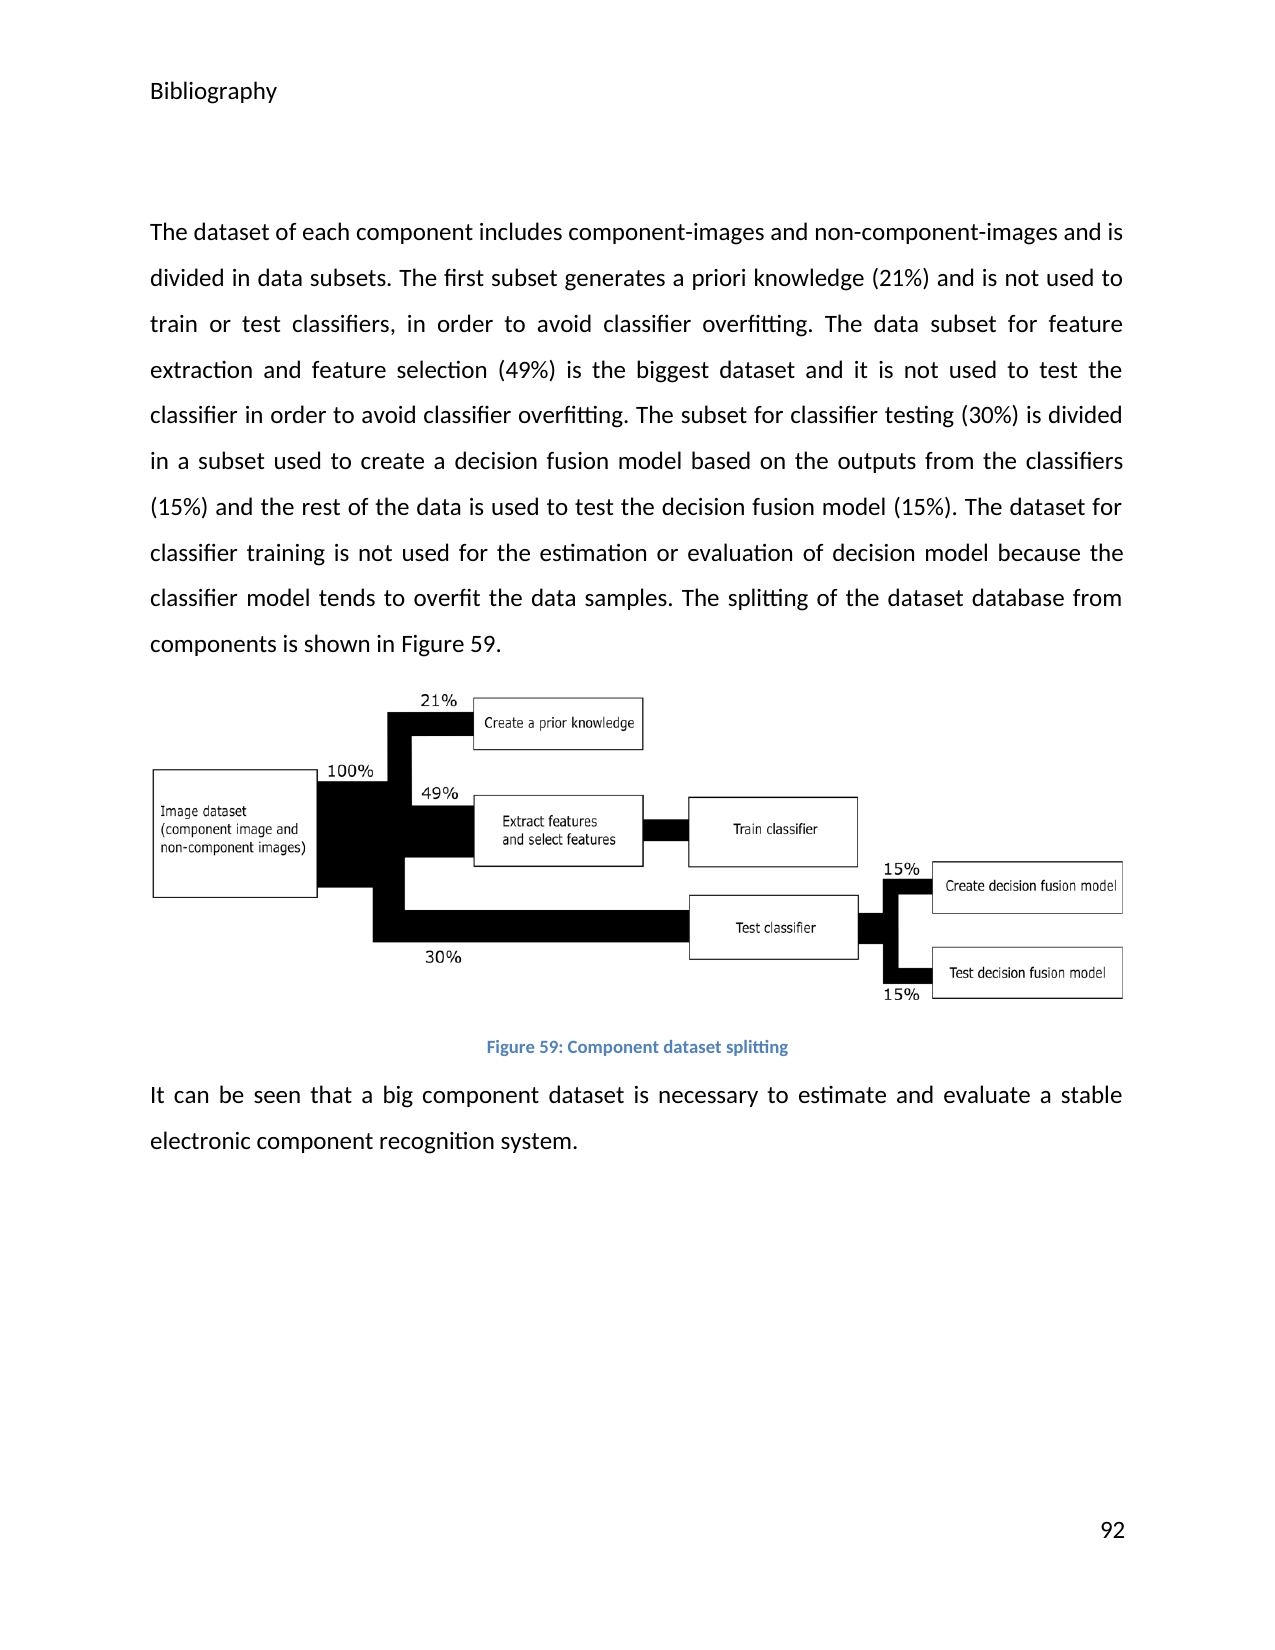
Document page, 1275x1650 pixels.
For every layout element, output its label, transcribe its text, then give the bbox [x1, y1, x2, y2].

picture [152, 694, 1123, 1000]
text It can be seen that a big component dataset is necessary to estimate and evaluate a stable electronic component recognition system. [150, 1079, 1125, 1155]
text The dataset of each component includes component-images and non-component-images and is divided in data subsets. The first subset generates a priori knowledge (21%) and is not used to train or test classifiers, in order to avoid classifier overfitting. The data subset for feature extraction and feature selection (49%) is the biggest dataset and it is not used to test the classifier in order to avoid classifier overfitting. The subset for classifier testing (30%) is divided in a subset used to create a decision fusion model based on the outputs from the classifiers (15%) and the rest of the data is used to test the decision fusion model (15%). The dataset for classifier training is not used for the estimation or evaluation of decision model because the classifier model tends to overfit the data samples. The splitting of the dataset database from components is shown in Figure 59. [150, 217, 1125, 659]
text Figure 59: Component dataset splitting [150, 1035, 1125, 1058]
